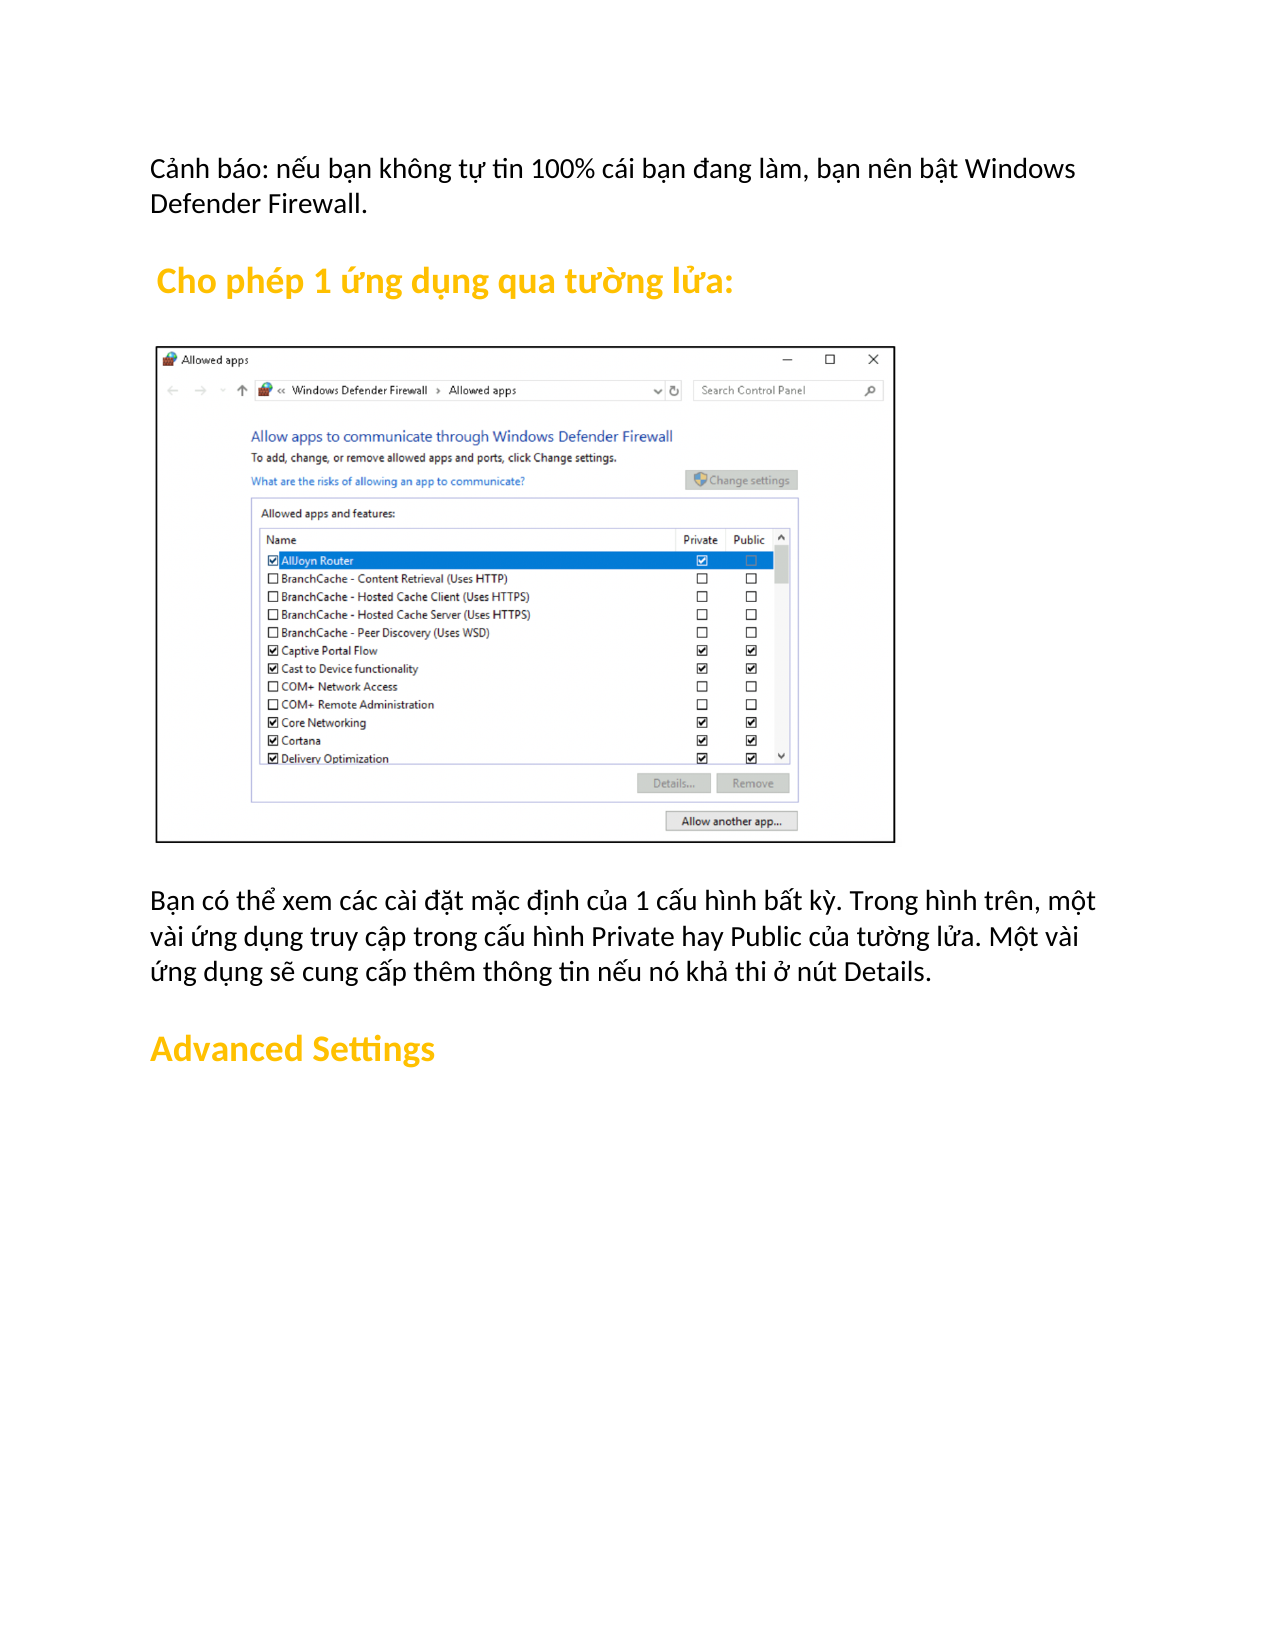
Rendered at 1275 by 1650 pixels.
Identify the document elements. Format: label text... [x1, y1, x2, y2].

picture [150, 338, 902, 847]
text Bạn có thể xem các cài đặt mặc định của 1 cấu hình bất kỳ. Trong hình trên, một vài ứng dụng truy cập trong cấu hình Private hay Public của tường lửa. Một vài ứng dụng sẽ cung cấp thêm thông tin nếu nó khả thi ở nút Details. [150, 882, 1125, 989]
text Advanced Settings [150, 1024, 1125, 1070]
text Cho phép 1 ứng dụng qua tường lửa: [150, 257, 1125, 303]
text Cảnh báo: nếu bạn không tự tin 100% cái bạn đang làm, bạn nên bật Windows Defender Firewall. [150, 150, 1125, 221]
